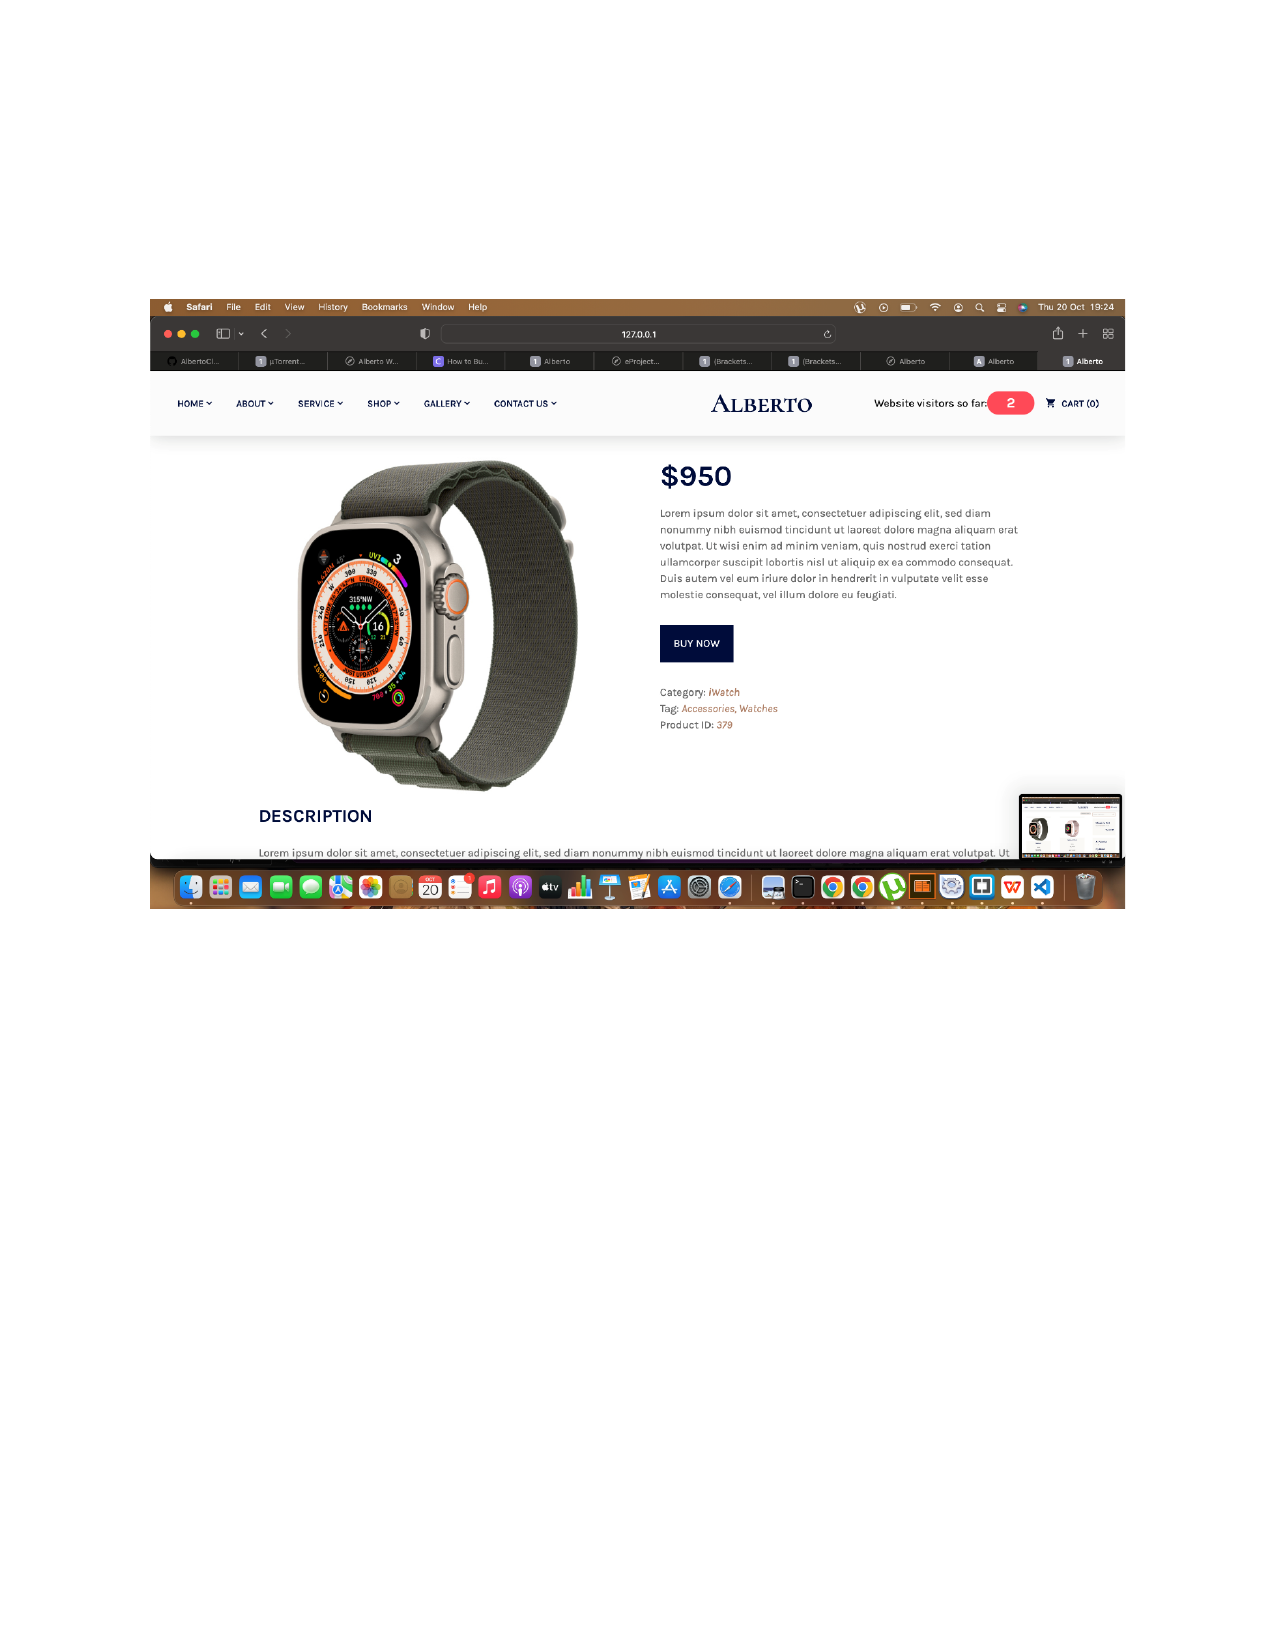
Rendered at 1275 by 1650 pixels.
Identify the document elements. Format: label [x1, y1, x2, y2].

picture [150, 299, 1125, 909]
